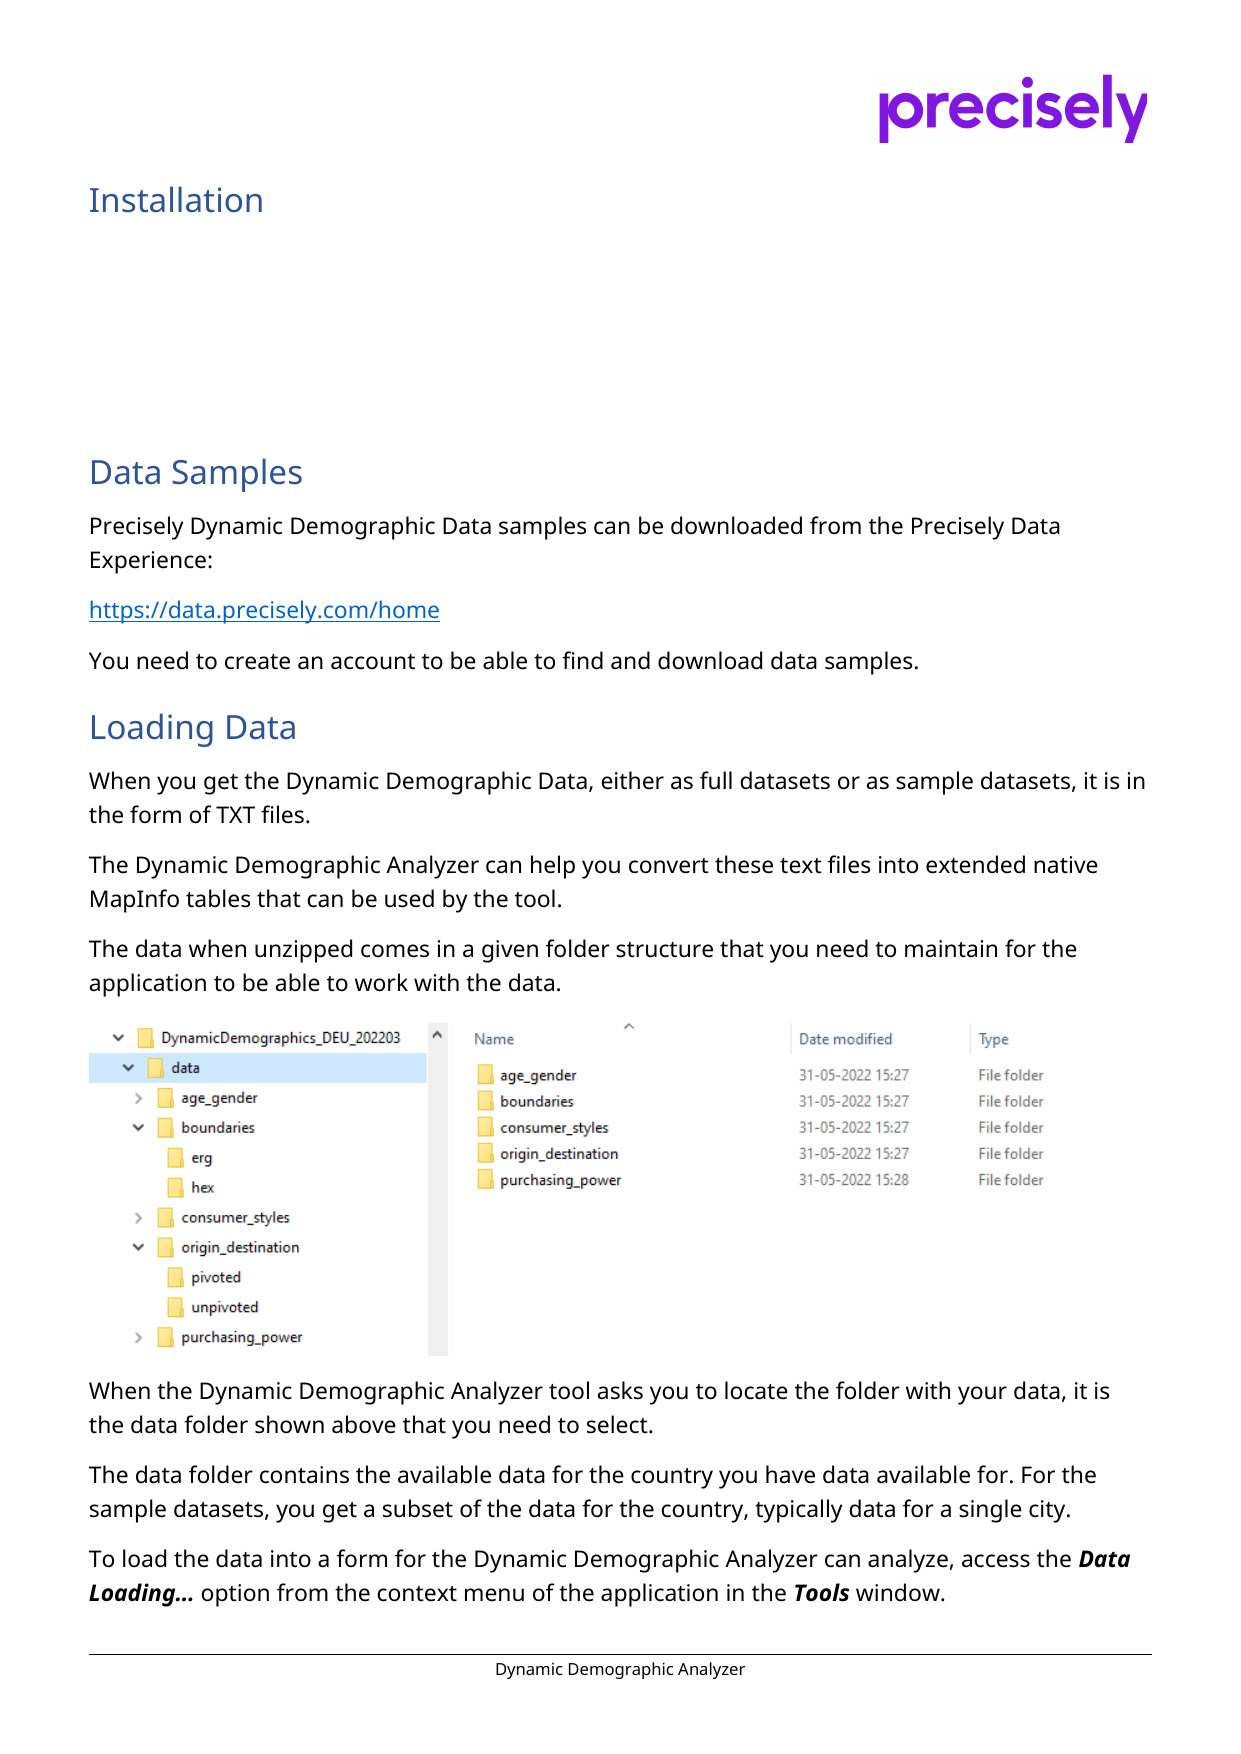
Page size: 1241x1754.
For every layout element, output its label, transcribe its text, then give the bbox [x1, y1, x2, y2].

text When the Dynamic Demographic Analyzer tool asks you to locate the folder with your data, it is the data folder shown above that you need to select. [89, 1375, 1152, 1440]
text The data when unzipped comes in a given folder structure that you need to maintain for the application to be able to work with the data. [89, 933, 1152, 998]
text When you get the Dynamic Demographic Data, either as full datasets or as sample datasets, it is in the form of TXT files. [89, 765, 1152, 830]
text Precisely Dynamic Demographic Data samples can be downloaded from the Precisely Data Experience: [89, 510, 1152, 575]
text The Dynamic Demographic Analyzer can help you convert these text files into extended native MapInfo tables that can be used by the tool. [89, 849, 1152, 914]
text To load the data into a form for the Dynamic Demographic Analyzer can analyze, access the Data Loading… option from the context menu of the application in the Tools window. [89, 1543, 1152, 1608]
subtitle Loading Data [89, 703, 1152, 749]
text https://data.precisely.com/home [89, 594, 1152, 626]
picture [88, 1017, 1057, 1356]
text You need to create an account to be able to find and download data samples. [89, 645, 1152, 676]
subtitle Data Samples [89, 449, 1152, 494]
subtitle Installation [89, 177, 1152, 223]
picture [878, 73, 1147, 143]
text The data folder contains the available data for the country you have data available for. For the sample datasets, you get a subset of the data for the country, typically data for a single city. [89, 1459, 1152, 1524]
